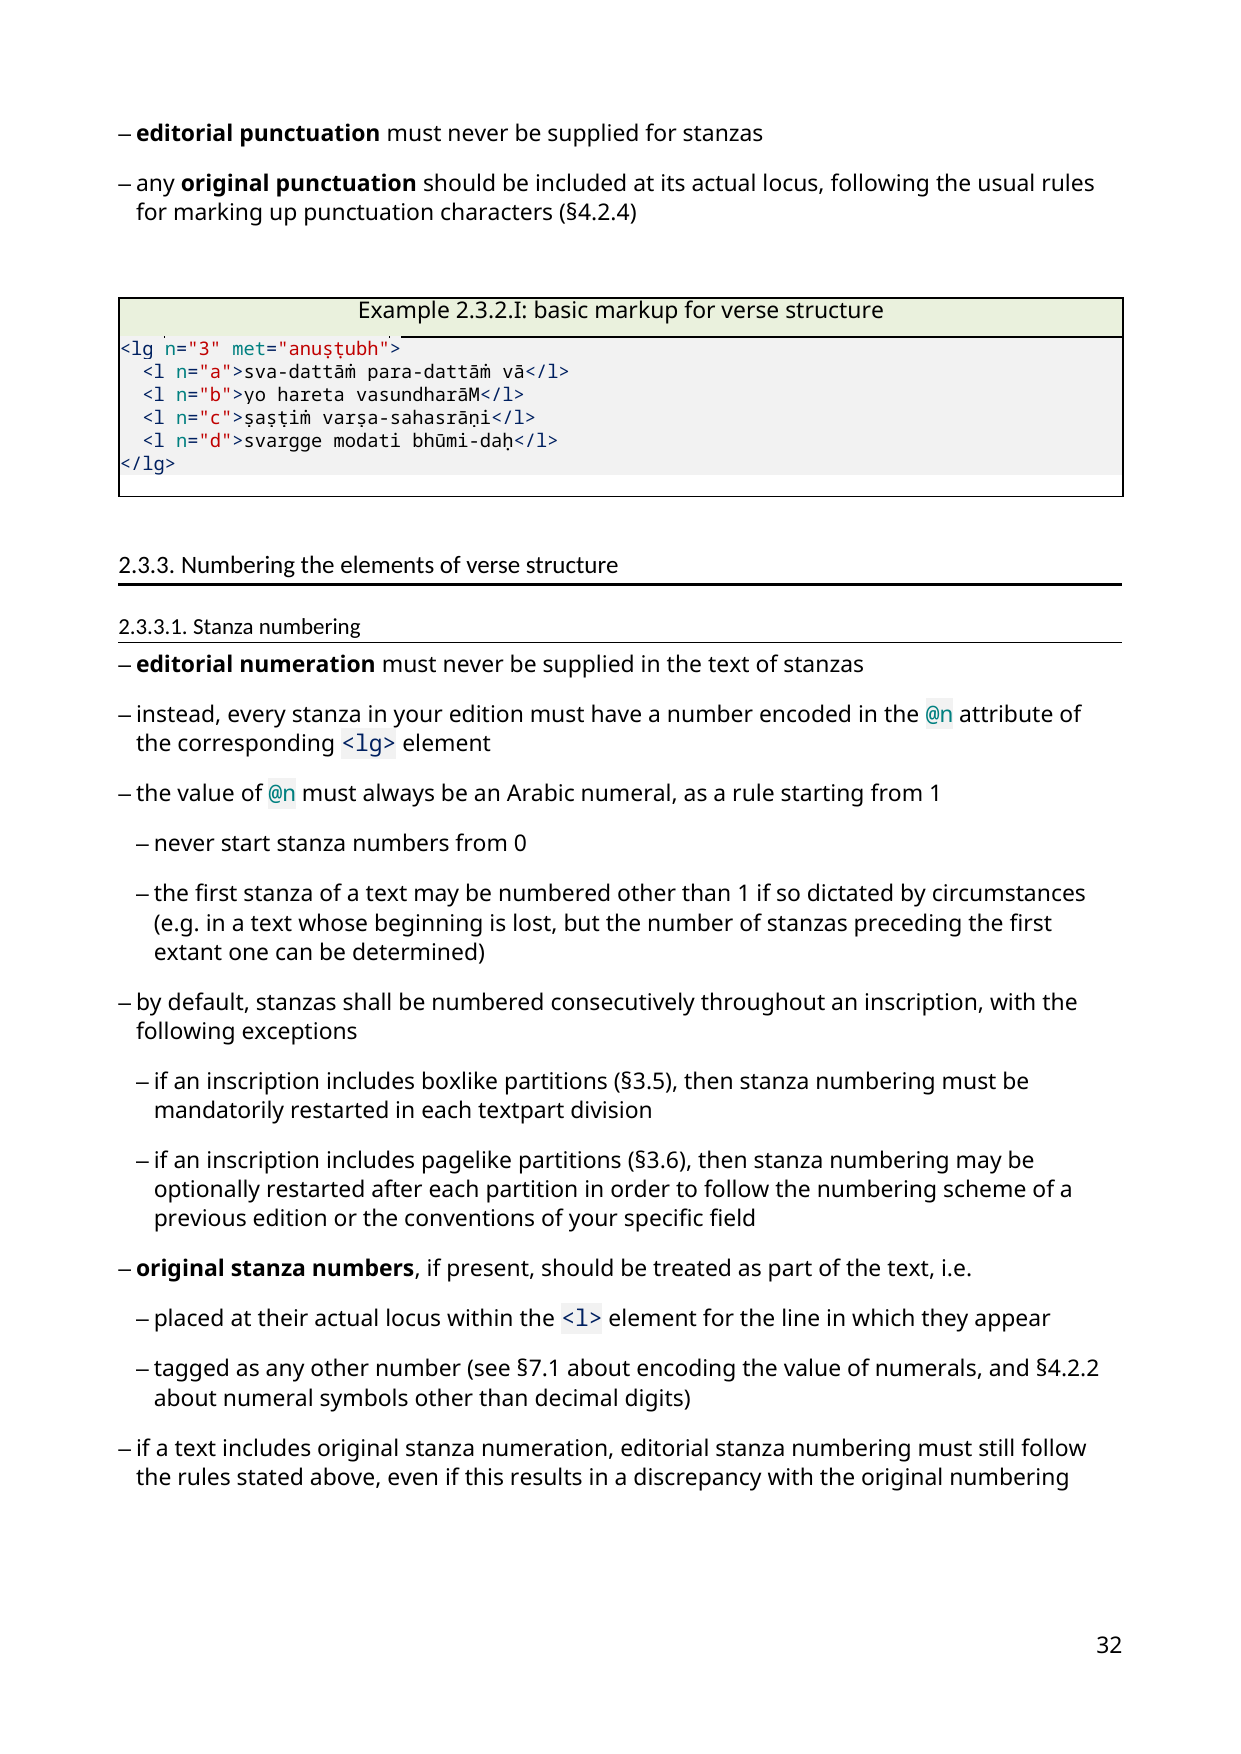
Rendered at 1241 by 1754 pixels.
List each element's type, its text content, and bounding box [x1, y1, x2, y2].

list if an inscription includes pagelike partitions (§3.6), then stanza numbering may be optionally restarted after each partition in order to follow the numbering scheme of a previous edition or the conventions of your specific field [136, 1145, 1122, 1233]
list by default, stanzas shall be numbered consecutively throughout an inscription, with the following exceptions [118, 987, 1122, 1045]
subtitle Stanza numbering [118, 611, 1122, 642]
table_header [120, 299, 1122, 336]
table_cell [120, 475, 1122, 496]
list if an inscription includes boxlike partitions (§3.5), then stanza numbering must be mandatorily restarted in each textpart division [136, 1066, 1122, 1124]
list editorial punctuation must never be supplied for stanzas [118, 118, 1122, 147]
list any original punctuation should be included at its actual locus, following the usual rules for marking up punctuation characters (§4.2.4) [118, 168, 1122, 226]
list placed at their actual locus within the <l> element for the line in which they appear [602, 1303, 1122, 1333]
list never start stanza numbers from 0 [136, 828, 1122, 858]
list placed at their actual locus within the <l> element for the line in which they appear [136, 1303, 561, 1333]
list the value of @n must always be an Arabic numeral, as a rule starting from 1 [118, 778, 268, 808]
list tagged as any other number (see §7.1 about encoding the value of numerals, and §4.2.2 about numeral symbols other than decimal digits) [136, 1353, 1122, 1412]
subtitle Numbering the elements of verse structure [118, 547, 1122, 583]
list instead, every stanza in your edition must have a number encoded in the @n attribute of the corresponding <lg> element [118, 699, 1122, 758]
list if a text includes original stanza numeration, editorial stanza numbering must still follow the rules stated above, even if this results in a discrepancy with the original numbering [118, 1433, 1122, 1491]
list the first stanza of a text may be numbered other than 1 if so dictated by circumstances (e.g. in a text whose beginning is lost, but the number of stanzas preceding the first extant one can be determined) [136, 878, 1122, 966]
list editorial numeration must never be supplied in the text of stanzas [118, 649, 1122, 678]
list the value of @n must always be an Arabic numeral, as a rule starting from 1 [296, 778, 1122, 808]
list original stanza numbers, if present, should be treated as part of the text, i.e. [118, 1253, 1122, 1283]
